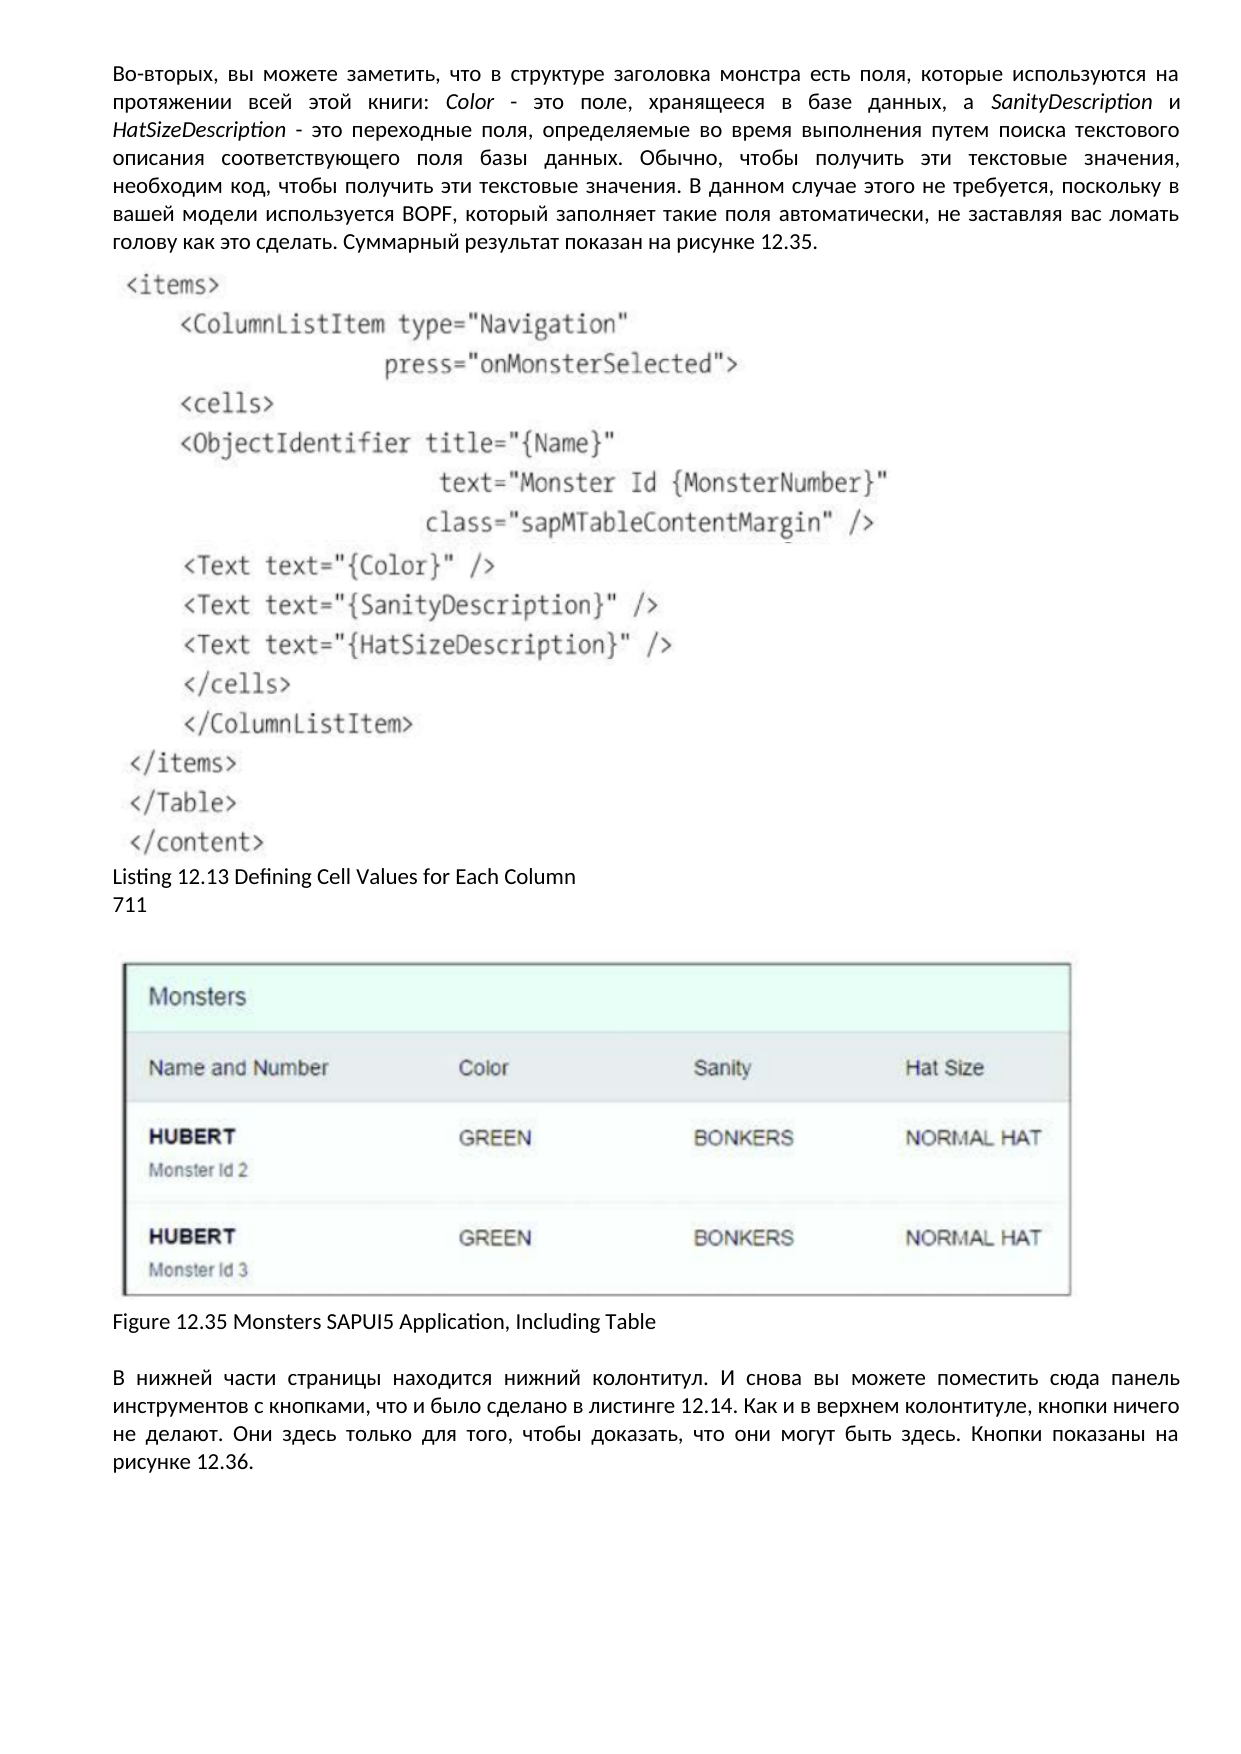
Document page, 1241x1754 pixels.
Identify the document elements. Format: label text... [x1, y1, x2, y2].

text В нижней части страницы находится нижний колонтитул. И снова вы можете поместить сюда панель инструментов с кнопками, что и было сделано в листинге 12.14. Как и в верхнем колонтитуле, кнопки ничего не делают. Они здесь только для того, чтобы доказать, что они могут быть здесь. Кнопки показаны на рисунке 12.36. [112, 1363, 1181, 1475]
picture [112, 255, 1087, 863]
text Listing 12.13 Defining Cell Values for Each Column [112, 862, 1181, 890]
text 711 [112, 890, 1181, 918]
picture [112, 946, 1087, 1307]
text Figure 12.35 Monsters SAPUI5 Application, Including Table [112, 1307, 1181, 1335]
text Во-вторых, вы можете заметить, что в структуре заголовка монстра есть поля, которые используются на протяжении всей этой книги: Color - это поле, хранящееся в базе данных, а SanityDescription и HatSizeDescription - это переходные поля, определяемые во время выполнения путем поиска текстового описания соответствующего поля базы данных. Обычно, чтобы получить эти текстовые значения, необходим код, чтобы получить эти текстовые значения. В данном случае этого не требуется, поскольку в вашей модели используется BOPF, который заполняет такие поля автоматически, не заставляя вас ломать голову как это сделать. Суммарный результат показан на рисунке 12.35. [112, 59, 1181, 255]
